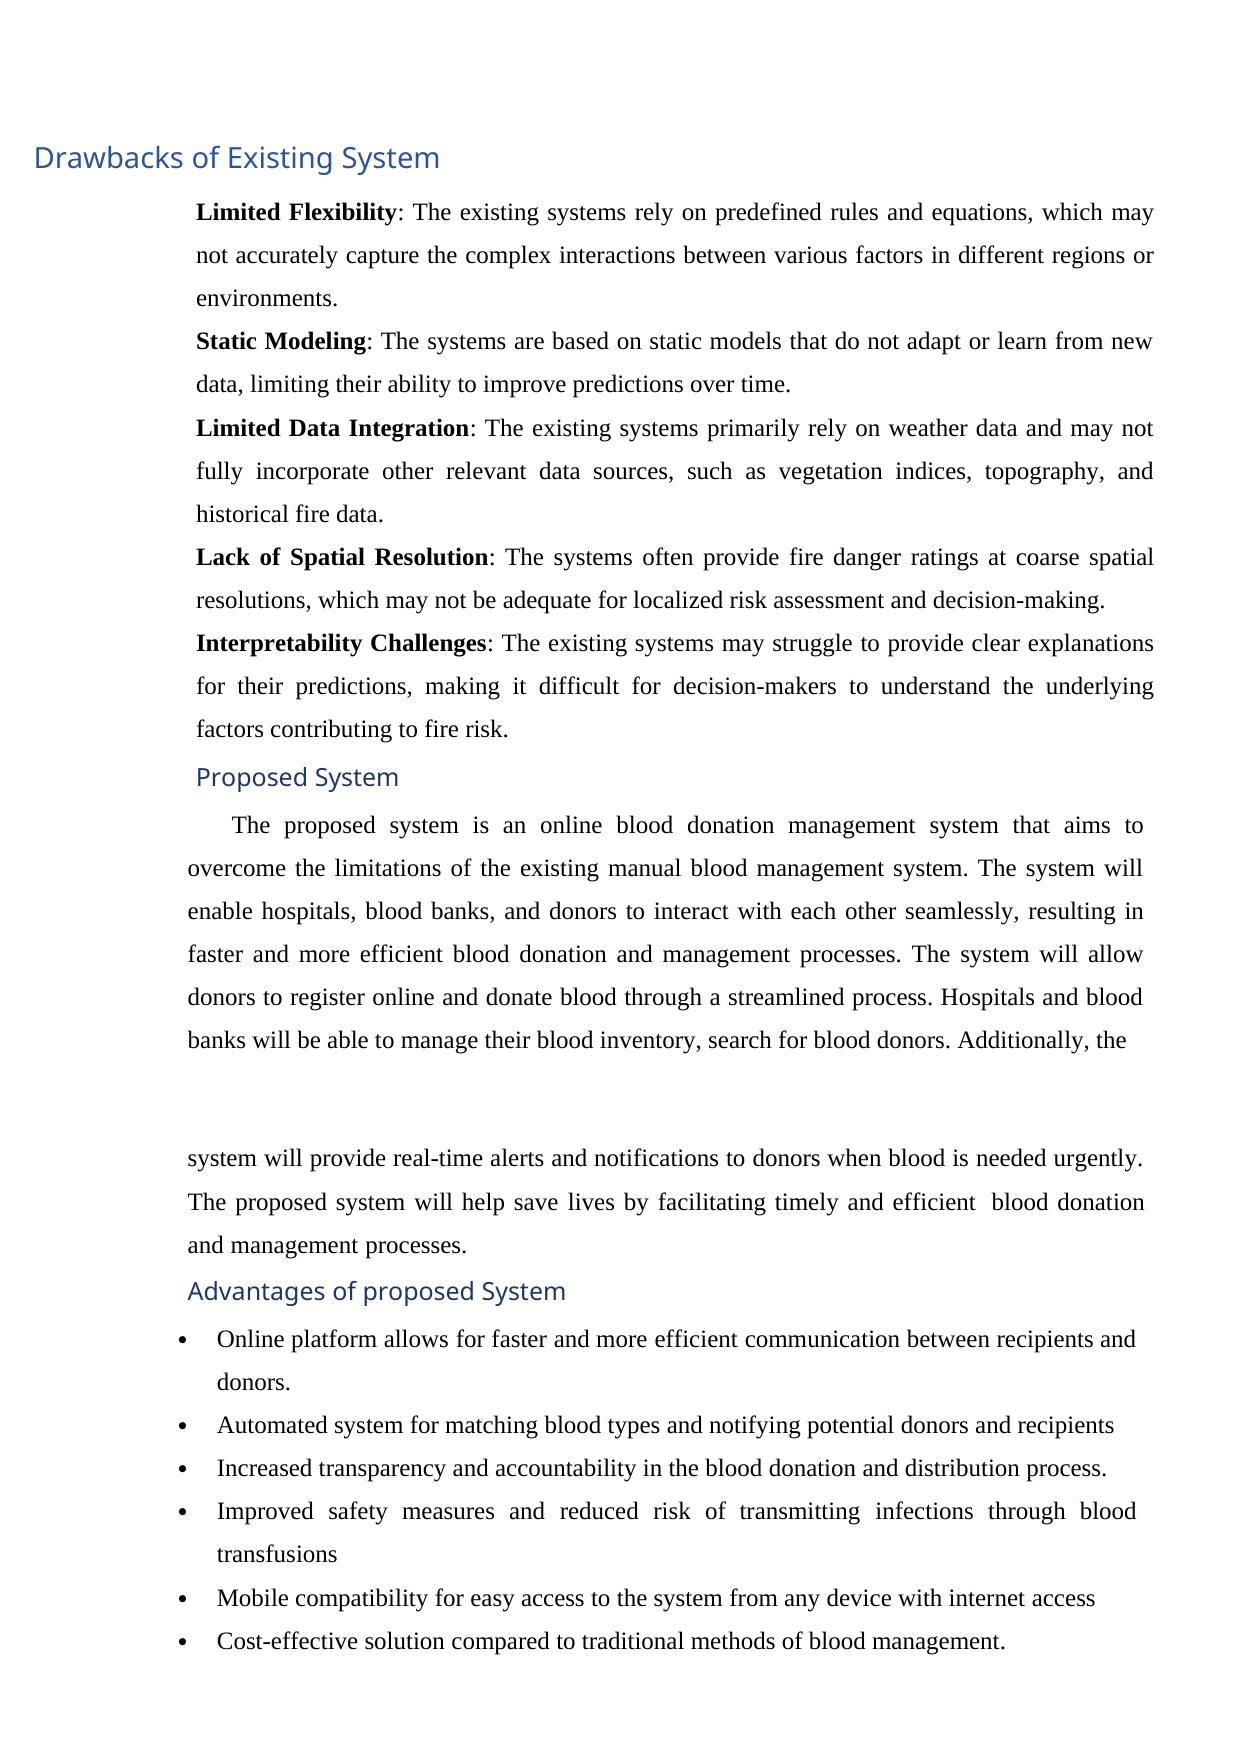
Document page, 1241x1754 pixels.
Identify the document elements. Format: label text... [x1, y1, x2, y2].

subtitle Drawbacks of Existing System [33, 137, 1228, 177]
list Improved safety measures and reduced risk of transmitting infections through blood transfusions [179, 1496, 1136, 1568]
list Automated system for matching blood types and notifying potential donors and recipients [179, 1410, 1228, 1439]
list Online platform allows for faster and more efficient communication between recipients and donors. [179, 1324, 1137, 1396]
list Mobile compatibility for easy access to the system from any device with internet access [179, 1583, 1228, 1612]
subtitle Advantages of proposed System [143, 1274, 1228, 1308]
subtitle Proposed System [33, 760, 1228, 794]
text Limited Flexibility: The existing systems rely on predefined rules and equations, which may not accurately capture the complex interactions between various factors in different regions or environments. [196, 197, 1155, 312]
text The proposed system is an online blood donation management system that aims to overcome the limitations of the existing manual blood management system. The system will enable hospitals, blood banks, and donors to interact with each other seamlessly, resulting in faster and more efficient blood donation and management processes. The system will allow donors to register online and donate blood through a streamlined process. Hospitals and blood banks will be able to manage their blood inventory, search for blood donors. Additionally, the [187, 810, 1145, 1054]
text Interpretability Challenges: The existing systems may struggle to provide clear explanations for their predictions, making it difficult for decision-makers to understand the underlying factors contributing to fire risk. [196, 628, 1155, 743]
list Cost-effective solution compared to traditional methods of blood management. [179, 1626, 1228, 1655]
list Increased transparency and accountability in the blood donation and distribution process. [179, 1453, 1228, 1482]
text Lack of Spatial Resolution: The systems often provide fire danger ratings at coarse spatial resolutions, which may not be adequate for localized risk assessment and decision-making. [196, 542, 1155, 614]
text Limited Data Integration: The existing systems primarily rely on weather data and may not fully incorporate other relevant data sources, such as vegetation indices, topography, and historical fire data. [196, 413, 1155, 528]
text Static Modeling: The systems are based on static models that do not adapt or learn from new data, limiting their ability to improve predictions over time. [196, 326, 1155, 398]
text system will provide real-time alerts and notifications to donors when blood is needed urgently. The proposed system will help save lives by facilitating timely and efficient blood donation and management processes. [187, 1143, 1145, 1258]
